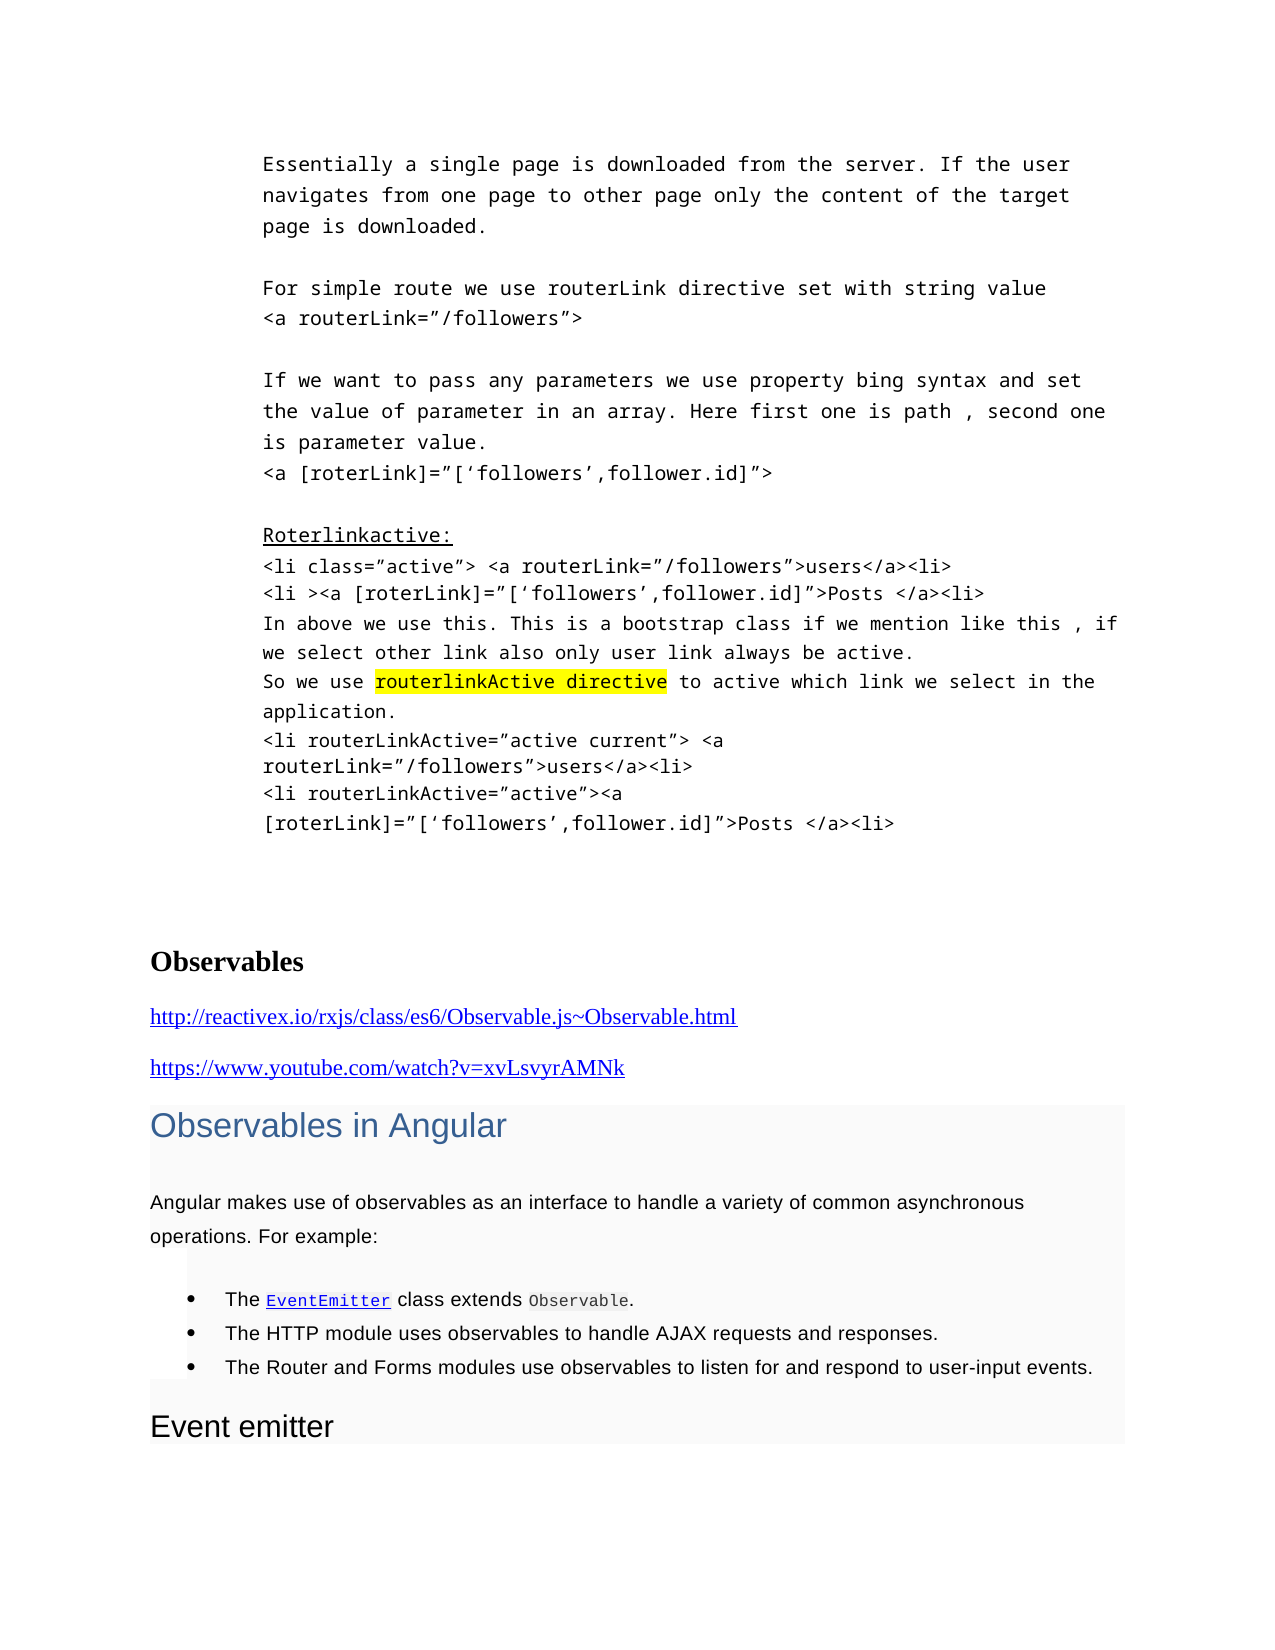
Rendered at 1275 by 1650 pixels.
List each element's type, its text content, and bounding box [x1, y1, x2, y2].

subtitle Event emitter [150, 1408, 1125, 1444]
list <a [roterLink]=”[‘followers’,follower.id]”> [262, 459, 1125, 486]
list <li ><a [roterLink]=”[‘followers’,follower.id]”>Posts </a><li> [262, 579, 1125, 606]
list <li routerLinkActive=”active current”> <a routerLink=”/followers”>users</a><li> [262, 727, 1125, 780]
list So we use routerlinkActive directive to active which link we select in the application. [262, 669, 1125, 723]
list <li class=”active”> <a routerLink=”/followers”>users</a><li> [262, 552, 1125, 579]
list If we want to pass any parameters we use property bing syntax and set the value of parameter in an array. Here first one is path , second one is parameter value. [262, 367, 1125, 455]
list <li routerLinkActive=”active”><a [roterLink]=”[‘followers’,follower.id]”>Posts </a><li> [262, 780, 1125, 836]
subtitle Observables in Angular [150, 1105, 1125, 1145]
text Angular makes use of observables as an interface to handle a variety of common asynchronous operations. For example: [150, 1180, 1125, 1248]
text Observables [150, 944, 1125, 977]
list The HTTP module uses observables to handle AJAX requests and responses. [187, 1311, 1125, 1345]
list The Router and Forms modules use observables to listen for and respond to user-input events. [187, 1345, 1125, 1379]
list For simple route we use routerLink directive set with string value [262, 274, 1125, 301]
text http://reactivex.io/rxjs/class/es6/Observable.js~Observable.html [150, 1003, 1125, 1029]
list <a routerLink=”/followers”> [262, 305, 1125, 332]
list Essentially a single page is downloaded from the server. If the user navigates from one page to other page only the content of the target page is downloaded. [262, 150, 1125, 239]
list In above we use this. This is a bootstrap class if we mention like this , if we select other link also only user link always be active. [262, 610, 1125, 665]
list Roterlinkactive: [262, 521, 1125, 548]
text https://www.youtube.com/watch?v=xvLsvyrAMNk [150, 1054, 1125, 1081]
list The EventEmitter class extends Observable. [187, 1277, 1125, 1311]
